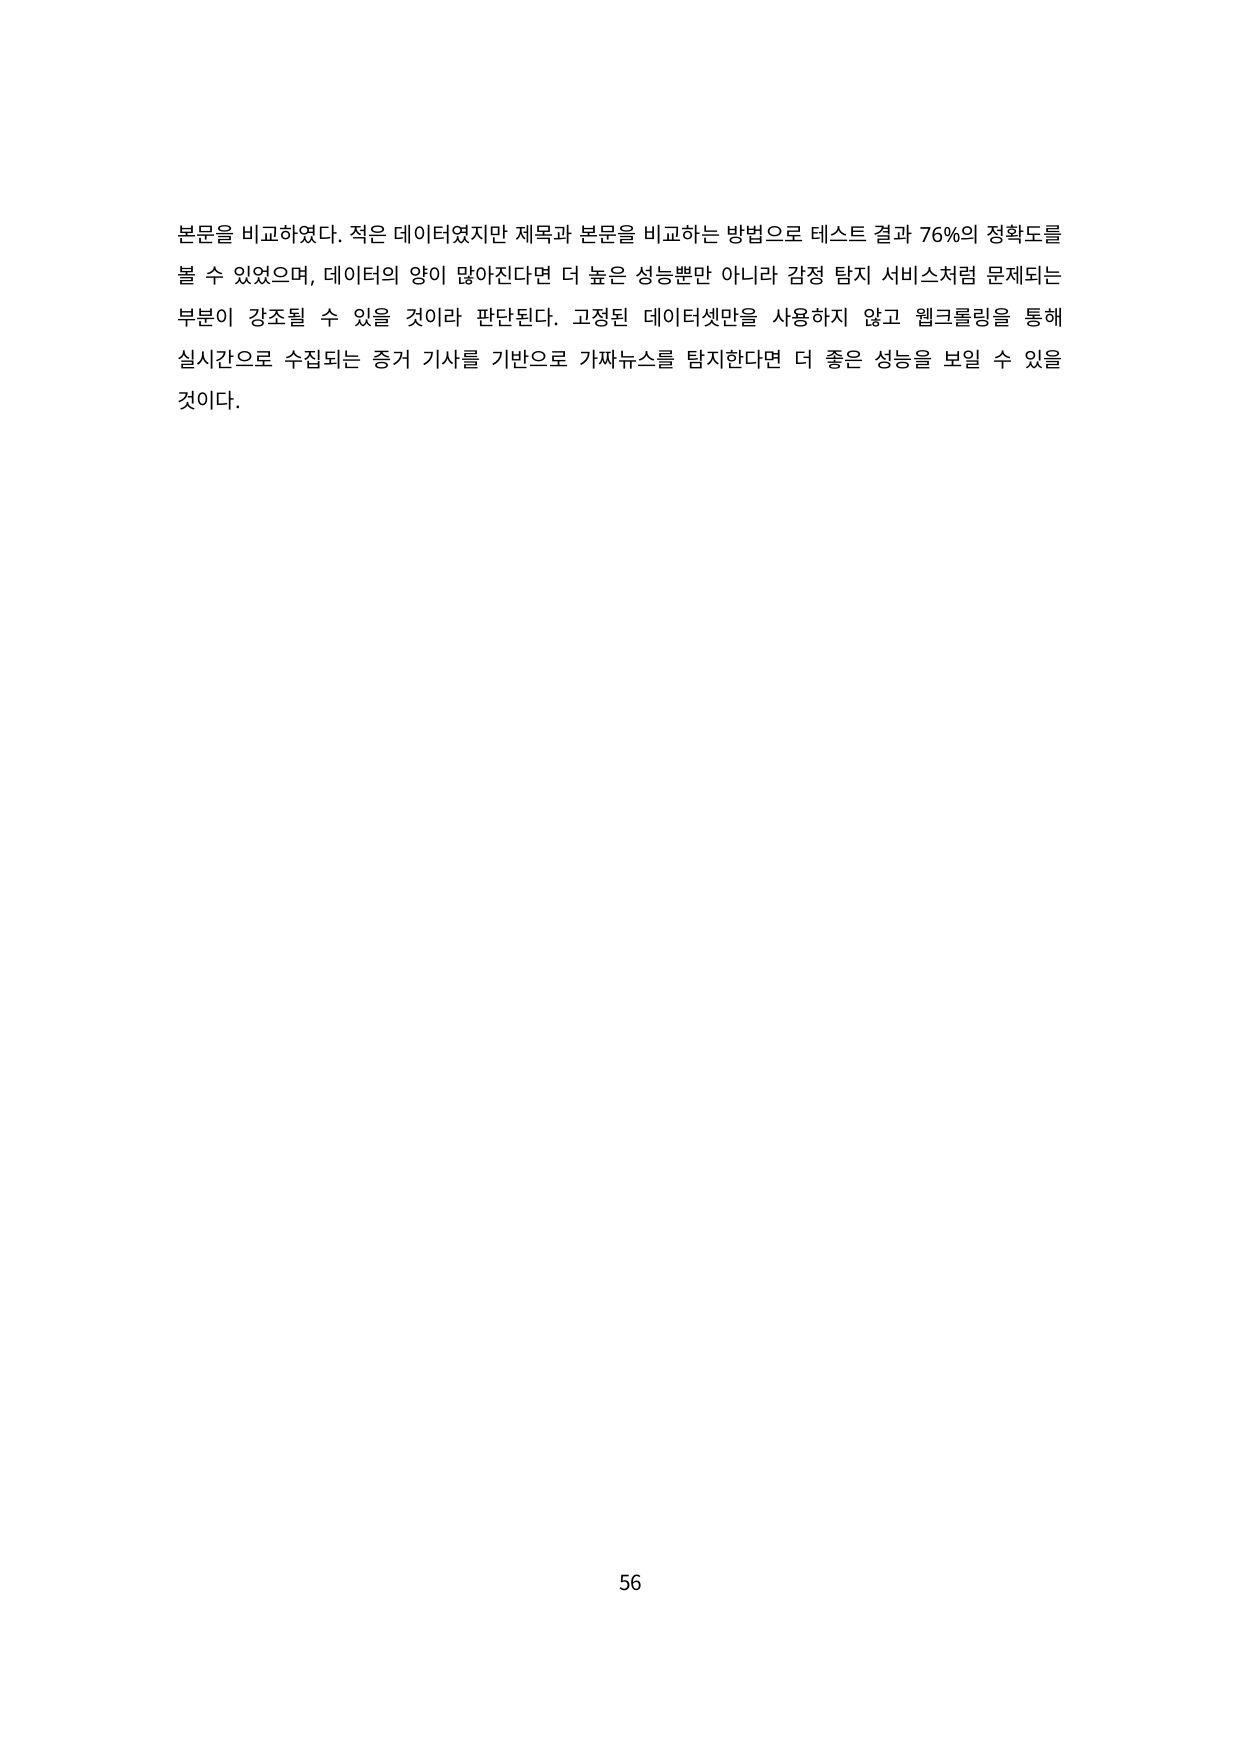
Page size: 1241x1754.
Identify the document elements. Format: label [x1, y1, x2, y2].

text [177, 207, 1063, 415]
